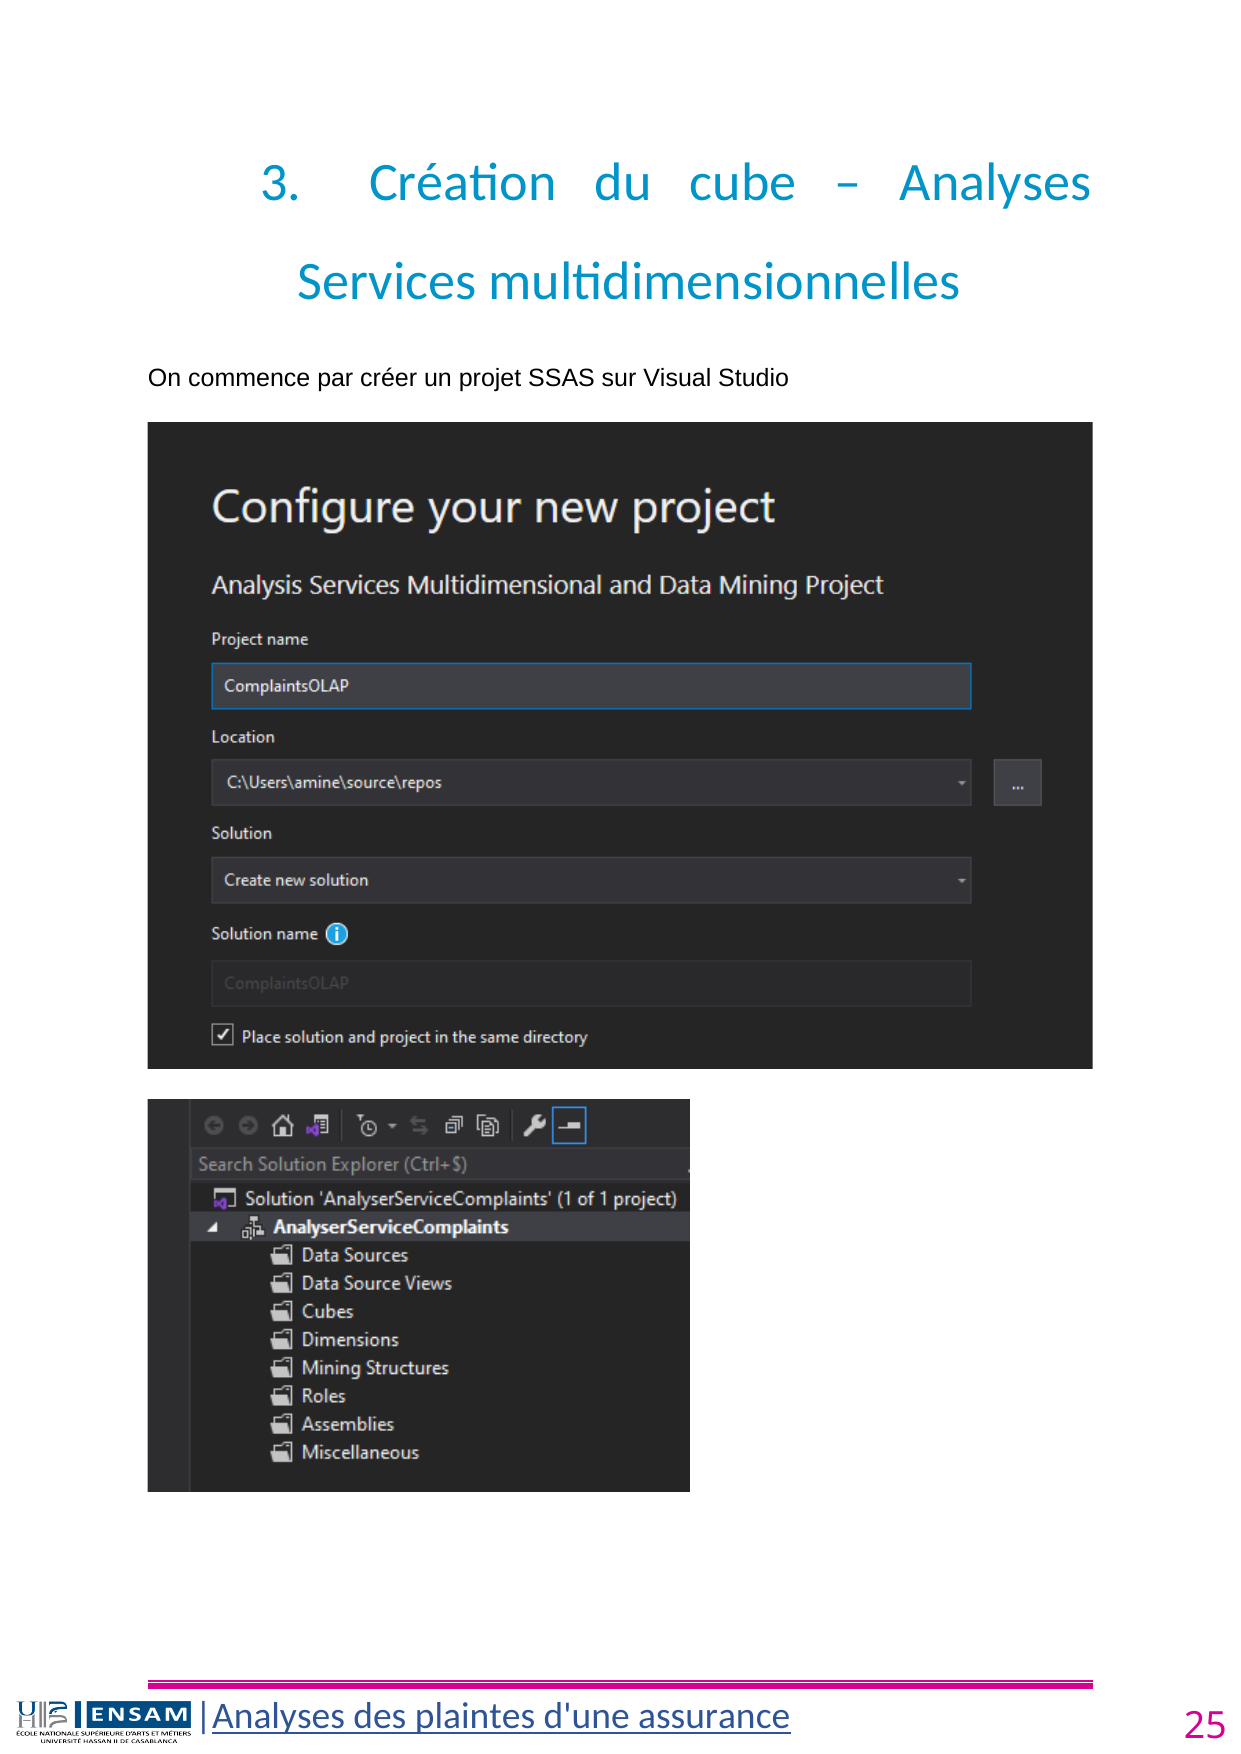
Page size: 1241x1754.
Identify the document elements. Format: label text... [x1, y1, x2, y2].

text On commence par créer un projet SSAS sur Visual Studio [148, 363, 1093, 391]
picture [10, 1701, 197, 1745]
picture [147, 1099, 690, 1492]
picture [147, 422, 1093, 1069]
subtitle Création du cube – Analyses Services multidimensionnelles [260, 148, 1093, 313]
